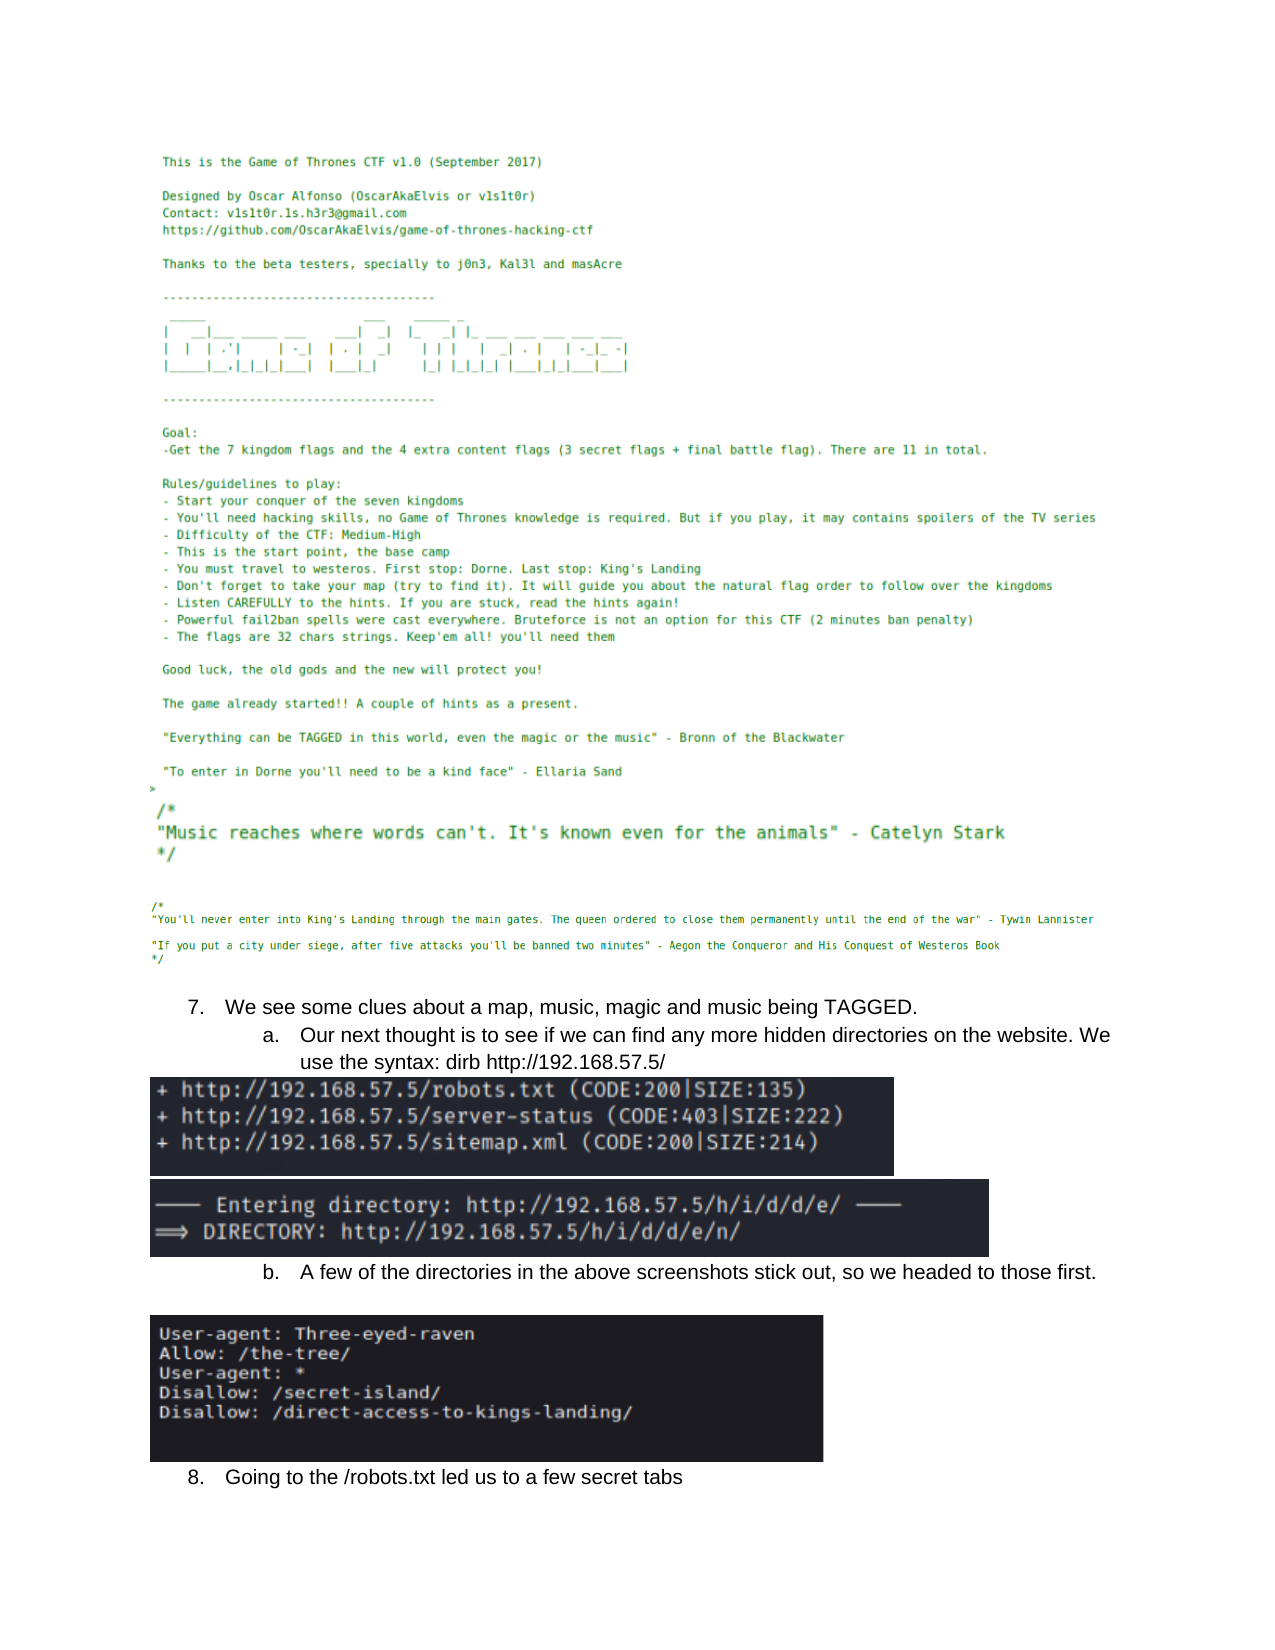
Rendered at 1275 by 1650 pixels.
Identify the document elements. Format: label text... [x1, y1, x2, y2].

list A few of the directories in the above screenshots stick out, so we headed to those first. [262, 1260, 1125, 1284]
picture [150, 799, 1019, 894]
picture [150, 1179, 989, 1257]
picture [150, 150, 1125, 796]
picture [150, 897, 1125, 991]
list Going to the /robots.txt led us to a few secret tabs [187, 1465, 1125, 1489]
list Our next thought is to see if we can find any more hidden directories on the website. We use the syntax: dirb http://192.168.57.5/ [262, 1022, 1125, 1074]
list We see some clues about a map, music, magic and music being TAGGED. [187, 995, 1125, 1019]
picture [150, 1077, 894, 1176]
picture [150, 1315, 824, 1462]
